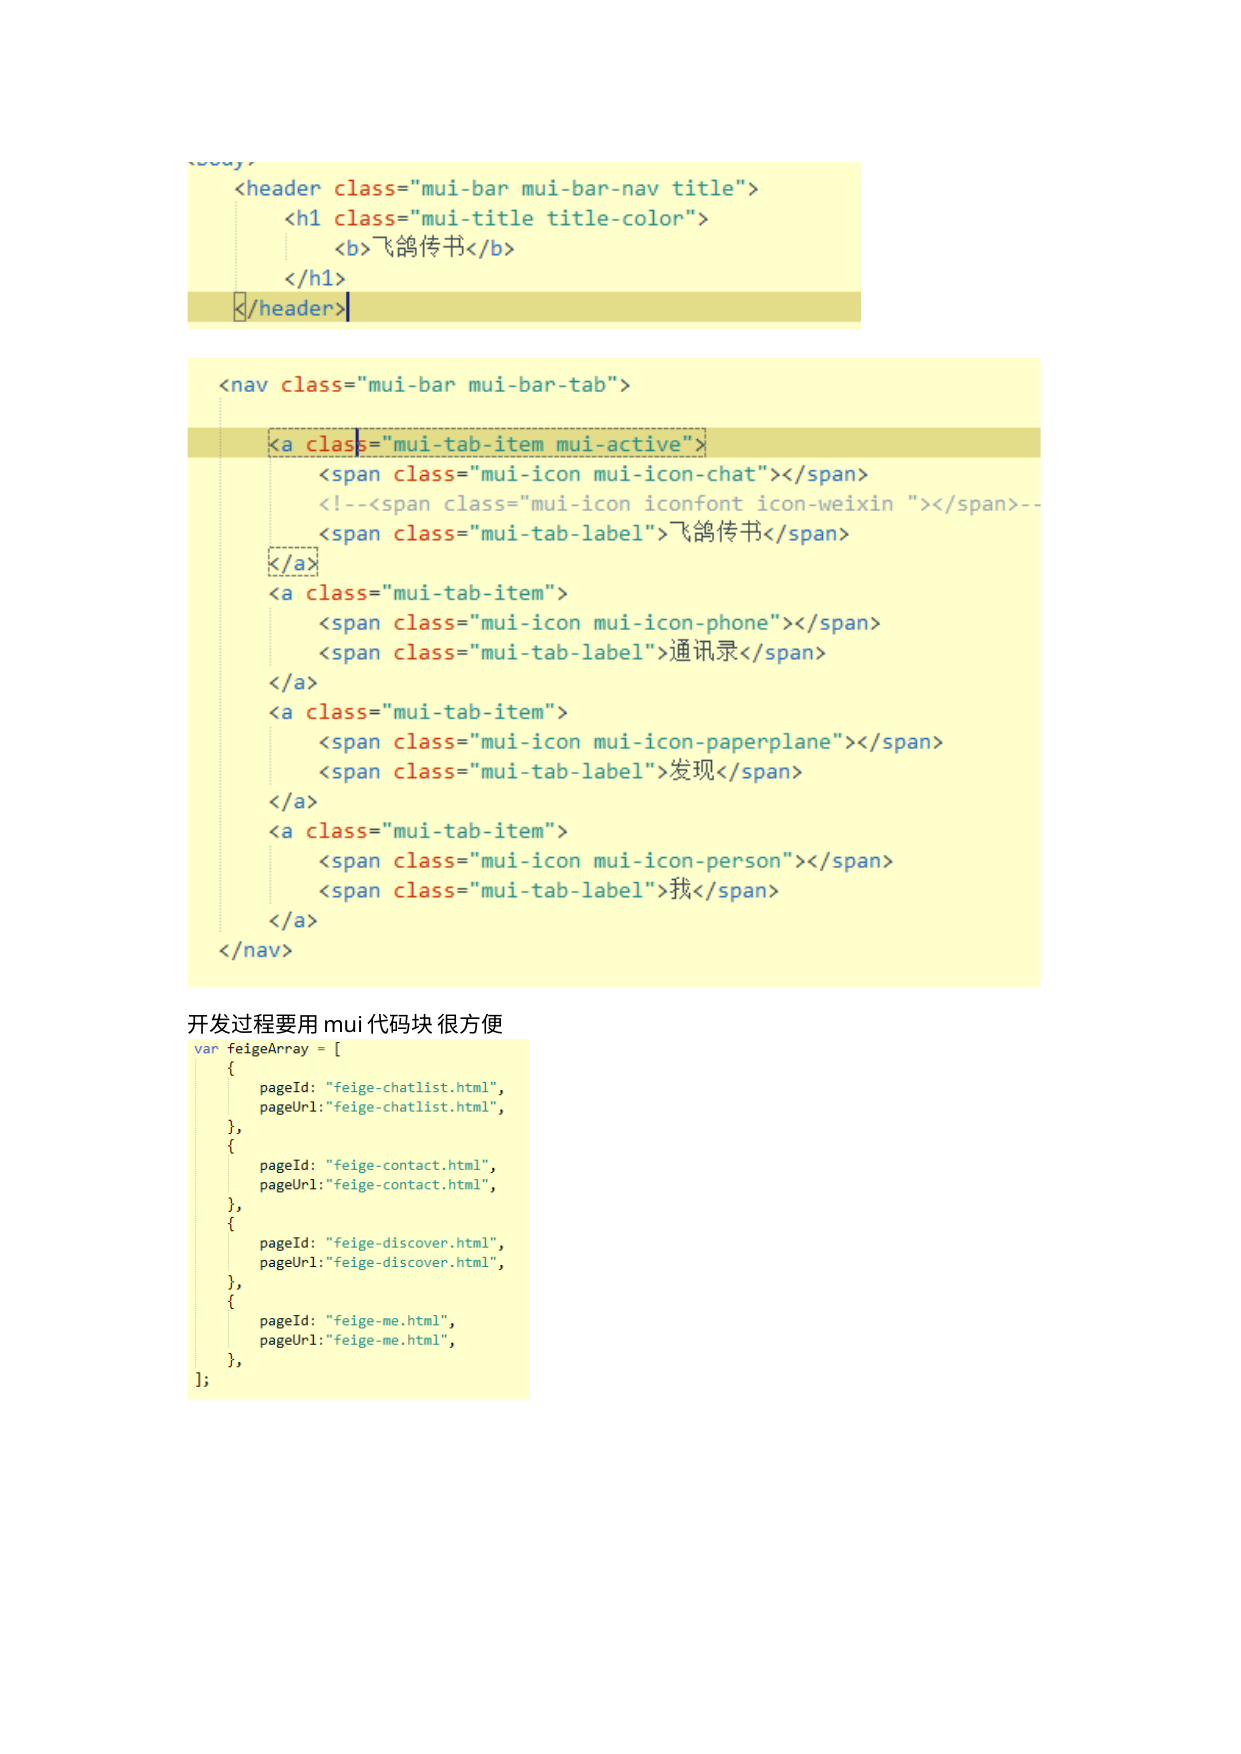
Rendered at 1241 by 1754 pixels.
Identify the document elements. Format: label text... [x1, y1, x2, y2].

picture [187, 357, 1041, 987]
picture [187, 1039, 530, 1400]
text 开发过程要用mui代码块 很方便 [187, 1007, 1053, 1039]
picture [187, 162, 861, 330]
